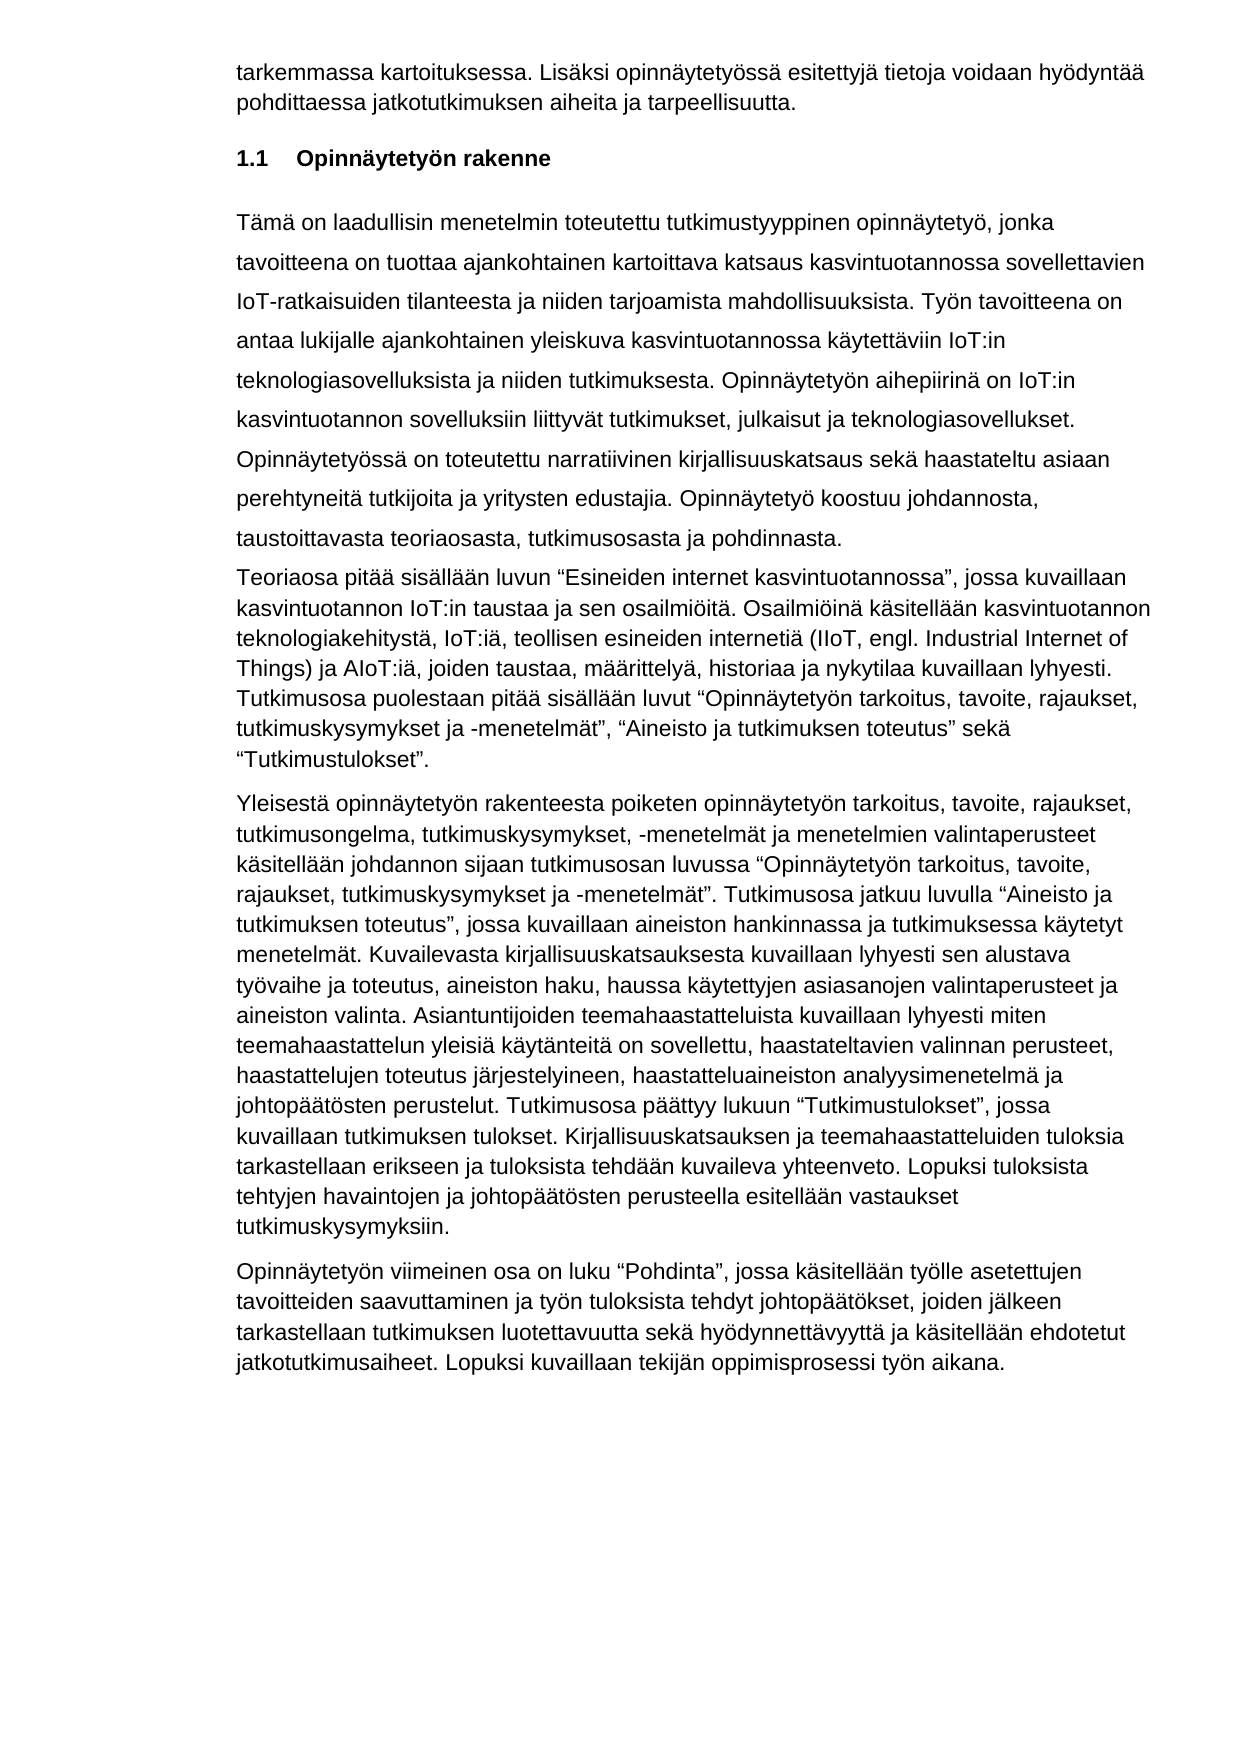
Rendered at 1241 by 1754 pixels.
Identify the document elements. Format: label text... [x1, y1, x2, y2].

text Teoriaosa pitää sisällään luvun “Esineiden internet kasvintuotannossa”, jossa kuvaillaan kasvintuotannon IoT:in taustaa ja sen osailmiöitä. Osailmiöinä käsitellään kasvintuotannon teknologiakehitystä, IoT:iä, teollisen esineiden internetiä (IIoT, engl. Industrial Internet of Things) ja AIoT:iä, joiden taustaa, määrittelyä, historiaa ja nykytilaa kuvaillaan lyhyesti. Tutkimusosa puolestaan pitää sisällään luvut “Opinnäytetyön tarkoitus, tavoite, rajaukset, tutkimuskysymykset ja -menetelmät”, “Aineisto ja tutkimuksen toteutus” sekä “Tutkimustulokset”. [236, 564, 1152, 772]
text Yleisestä opinnäytetyön rakenteesta poiketen opinnäytetyön tarkoitus, tavoite, rajaukset, tutkimusongelma, tutkimuskysymykset, -menetelmät ja menetelmien valintaperusteet käsitellään johdannon sijaan tutkimusosan luvussa “Opinnäytetyön tarkoitus, tavoite, rajaukset, tutkimuskysymykset ja -menetelmät”. Tutkimusosa jatkuu luvulla “Aineisto ja tutkimuksen toteutus”, jossa kuvaillaan aineiston hankinnassa ja tutkimuksessa käytetyt menetelmät. Kuvailevasta kirjallisuuskatsauksesta kuvaillaan lyhyesti sen alustava työvaihe ja toteutus, aineiston haku, haussa käytettyjen asiasanojen valintaperusteet ja aineiston valinta. Asiantuntijoiden teemahaastatteluista kuvaillaan lyhyesti miten teemahaastattelun yleisiä käytänteitä on sovellettu, haastateltavien valinnan perusteet, haastattelujen toteutus järjestelyineen, haastatteluaineiston analyysimenetelmä ja johtopäätösten perustelut. Tutkimusosa päättyy lukuun “Tutkimustulokset”, jossa kuvaillaan tutkimuksen tulokset. Kirjallisuuskatsauksen ja teemahaastatteluiden tuloksia tarkastellaan erikseen ja tuloksista tehdään kuvaileva yhteenveto. Lopuksi tuloksista tehtyjen havaintojen ja johtopäätösten perusteella esitellään vastaukset tutkimuskysymyksiin. [236, 790, 1152, 1239]
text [236, 59, 1152, 116]
subtitle Opinnäytetyön rakenne [236, 144, 1152, 171]
text Opinnäytetyön viimeinen osa on luku “Pohdinta”, jossa käsitellään työlle asetettujen tavoitteiden saavuttaminen ja työn tuloksista tehdyt johtopäätökset, joiden jälkeen tarkastellaan tutkimuksen luotettavuutta sekä hyödynnettävyyttä ja käsitellään ehdotetut jatkotutkimusaiheet. Lopuksi kuvaillaan tekijän oppimisprosessi työn aikana. [236, 1258, 1152, 1375]
